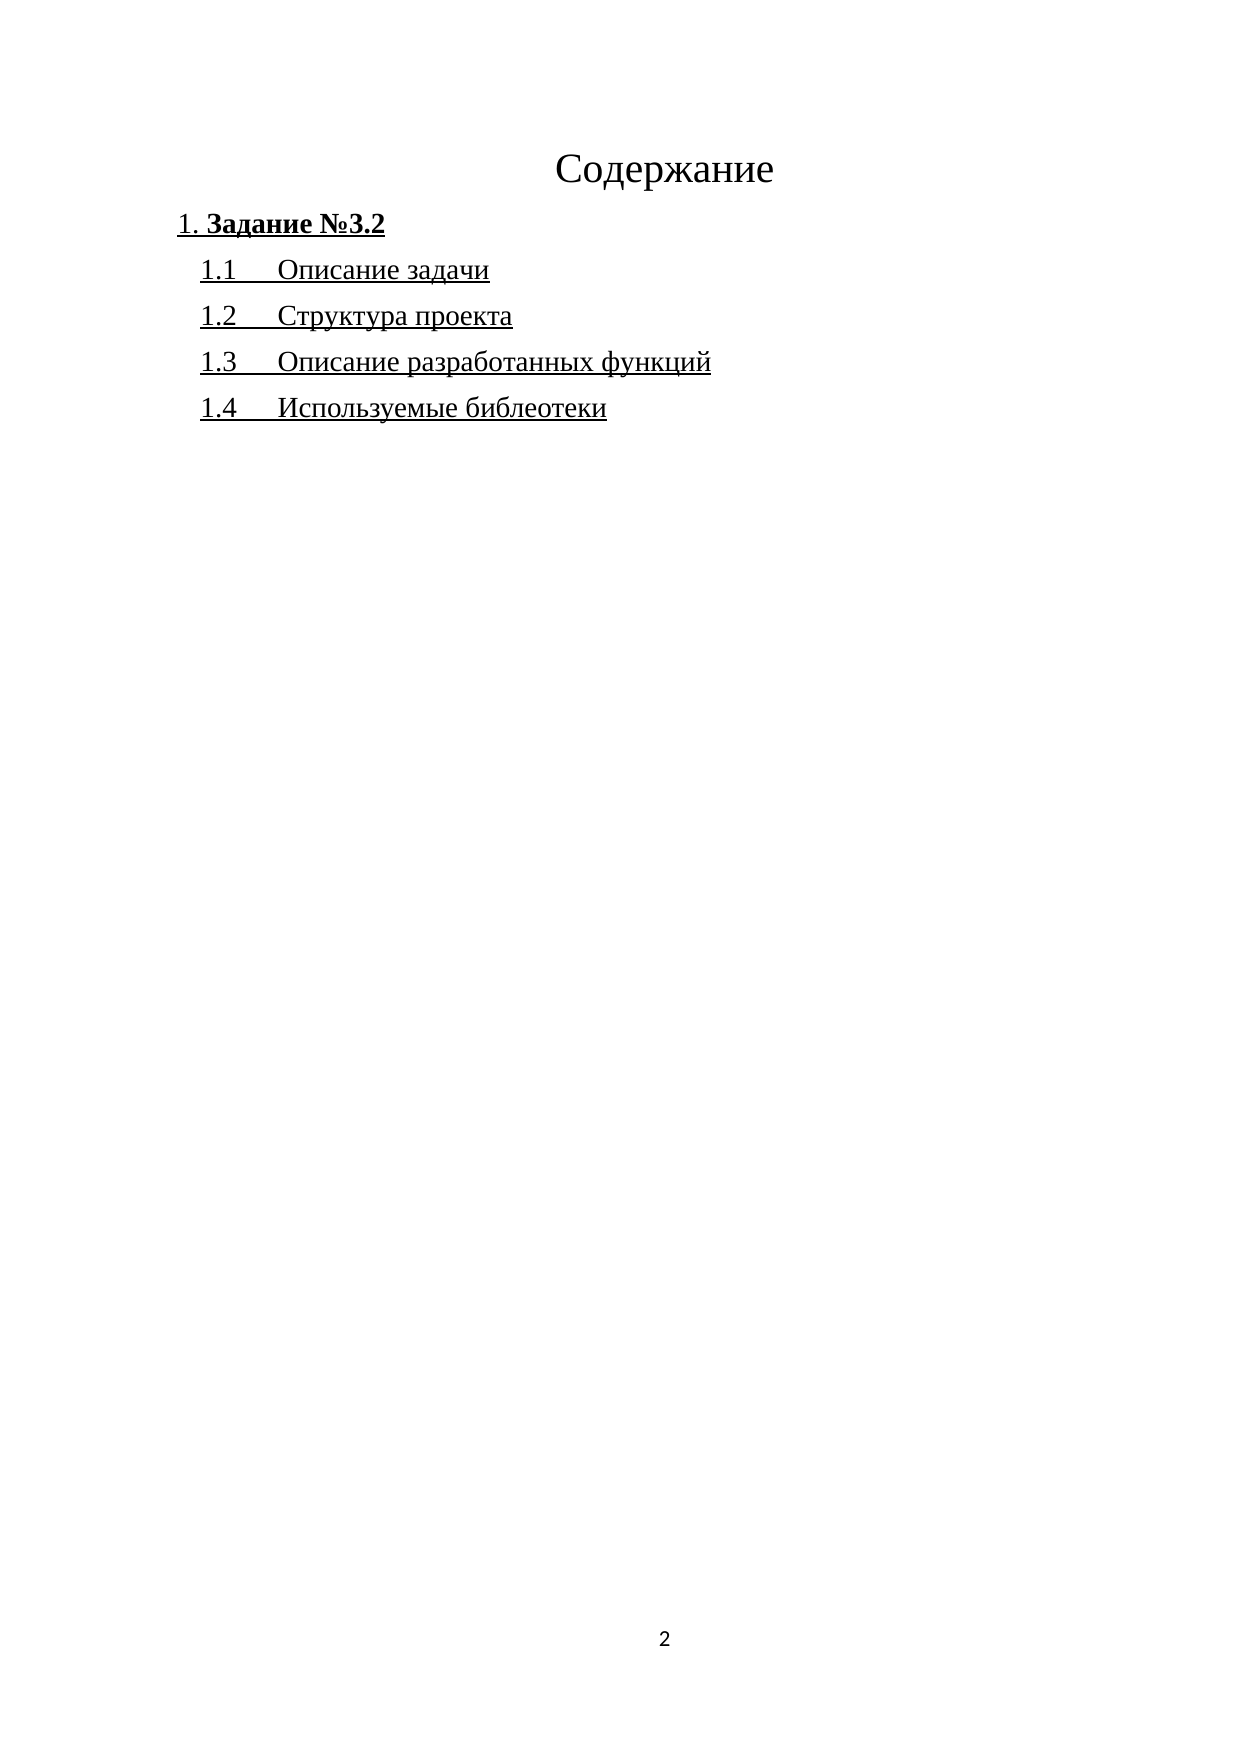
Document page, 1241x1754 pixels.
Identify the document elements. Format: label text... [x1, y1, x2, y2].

text 1. Задание №3.2 2 [177, 206, 1152, 240]
text 1.2 Структура проекта 4 [200, 298, 1152, 332]
text 1.4 Используемые библеотеки 22 [200, 390, 1152, 424]
text 1.3 Описание разработанных функций 6 [200, 344, 1152, 378]
subtitle Содержание [177, 143, 1152, 191]
text 1.1 Описание задачи 2 [200, 252, 1152, 286]
